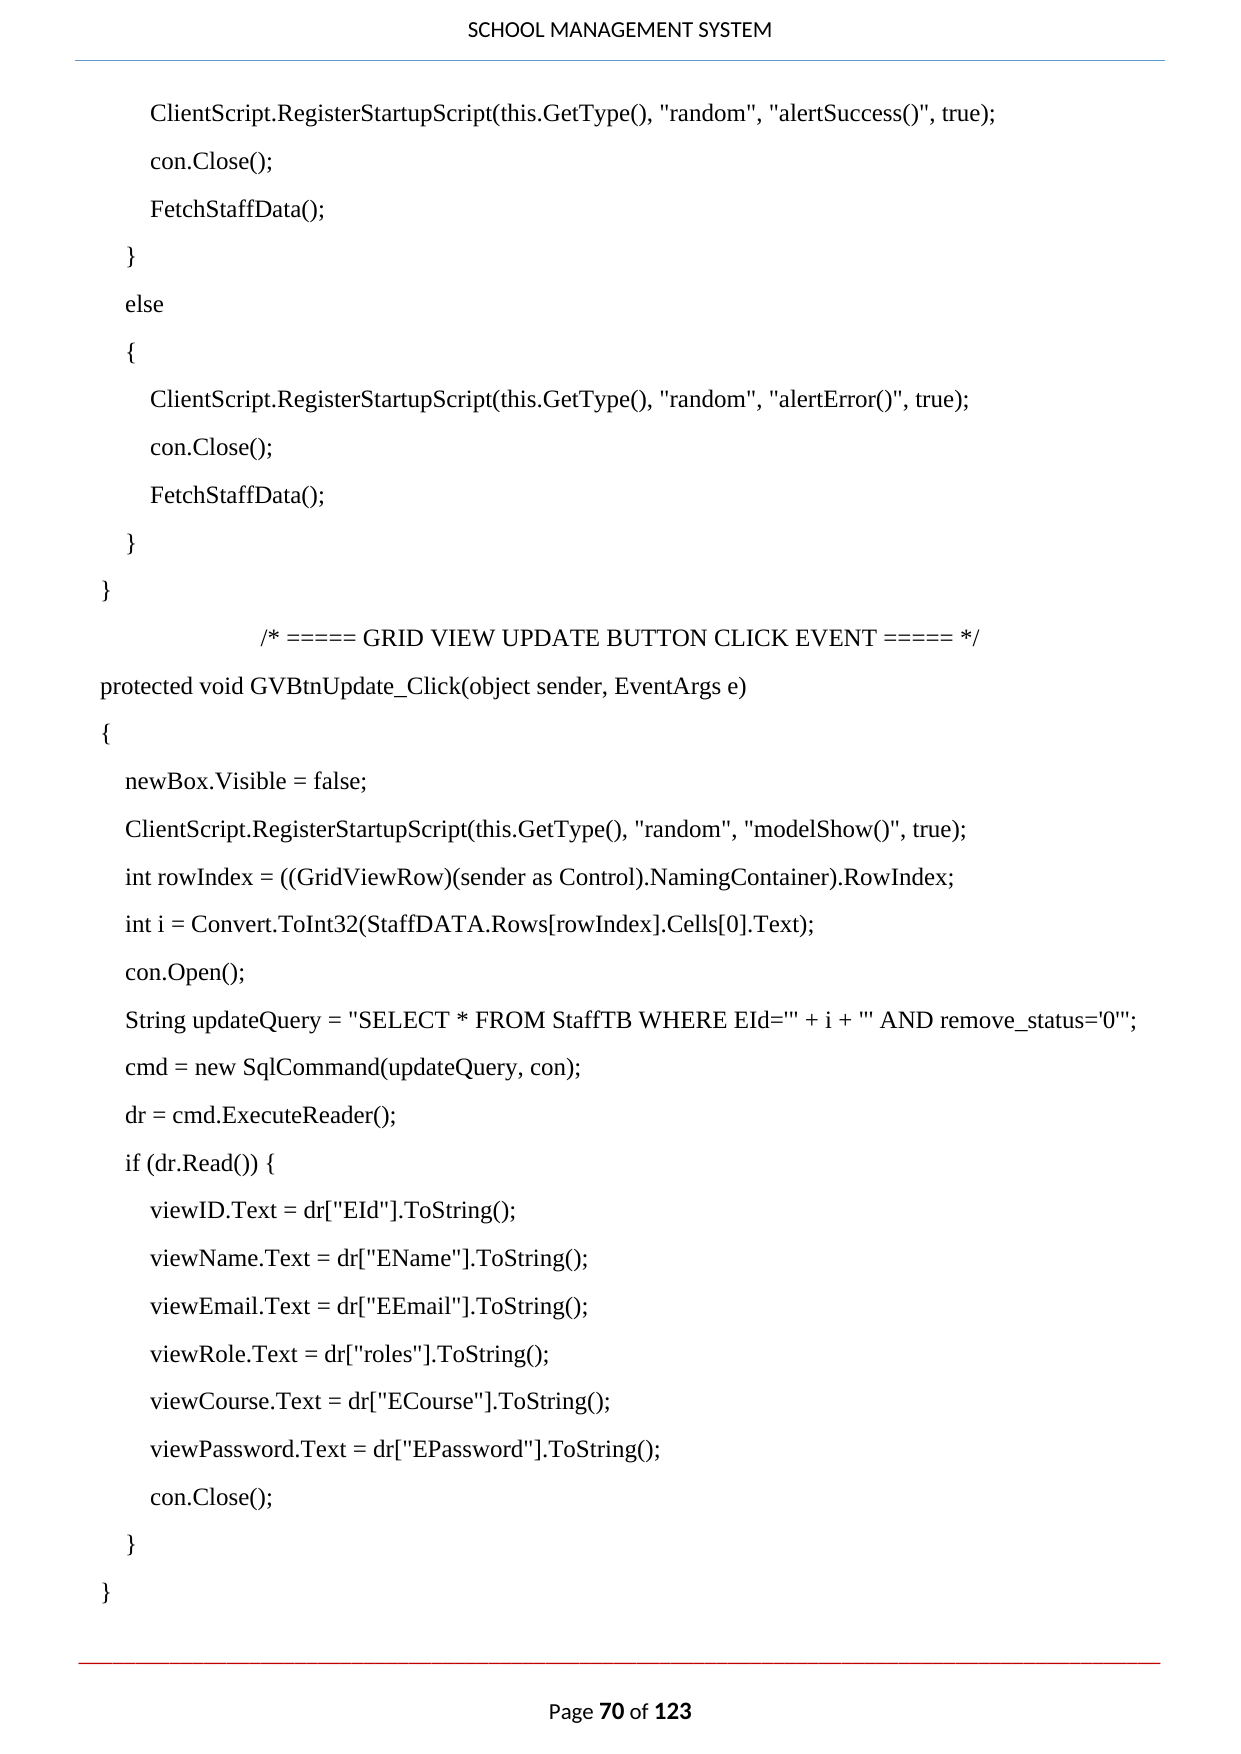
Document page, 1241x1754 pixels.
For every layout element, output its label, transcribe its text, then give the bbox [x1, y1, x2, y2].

text } [75, 1529, 1165, 1558]
text con.Open(); [75, 957, 1165, 986]
text if (dr.Read()) { [75, 1148, 1165, 1177]
text con.Close(); [75, 146, 1165, 175]
text { [75, 337, 1165, 366]
text FetchStaffData(); [75, 480, 1165, 509]
text } [75, 528, 1165, 556]
text FetchStaffData(); [75, 194, 1165, 222]
text viewPassword.Text = dr["EPassword"].ToString(); [75, 1434, 1165, 1463]
text dr = cmd.ExecuteReader(); [75, 1100, 1165, 1129]
text int rowIndex = ((GridViewRow)(sender as Control).NamingContainer).RowIndex; [75, 862, 1165, 890]
text protected void GVBtnUpdate_Click(object sender, EventArgs e) [75, 671, 1165, 699]
text } [75, 241, 1165, 270]
text viewID.Text = dr["EId"].ToString(); [75, 1196, 1165, 1224]
text cmd = new SqlCommand(updateQuery, con); [75, 1052, 1165, 1081]
text con.Close(); [75, 1482, 1165, 1511]
text int i = Convert.ToInt32(StaffDATA.Rows[rowIndex].Cells[0].Text); [75, 909, 1165, 938]
text viewName.Text = dr["EName"].ToString(); [75, 1243, 1165, 1272]
text ClientScript.RegisterStartupScript(this.GetType(), "random", "alertError()", true); [75, 384, 1165, 413]
text ClientScript.RegisterStartupScript(this.GetType(), "random", "modelShow()", true); [75, 814, 1165, 843]
text } [75, 1577, 1165, 1606]
text String updateQuery = "SELECT * FROM StaffTB WHERE EId='" + i + "' AND remove_status='0'"; [75, 1005, 1165, 1033]
text viewCourse.Text = dr["ECourse"].ToString(); [75, 1386, 1165, 1415]
text else [75, 289, 1165, 318]
text viewRole.Text = dr["roles"].ToString(); [75, 1339, 1165, 1367]
text } [75, 575, 1165, 604]
text con.Close(); [75, 432, 1165, 461]
text viewEmail.Text = dr["EEmail"].ToString(); [75, 1291, 1165, 1320]
text newBox.Visible = false; [75, 766, 1165, 795]
text ClientScript.RegisterStartupScript(this.GetType(), "random", "alertSuccess()", true); [75, 98, 1165, 127]
text { [75, 718, 1165, 747]
text /* ===== GRID VIEW UPDATE BUTTON CLICK EVENT ===== */ [75, 623, 1165, 652]
